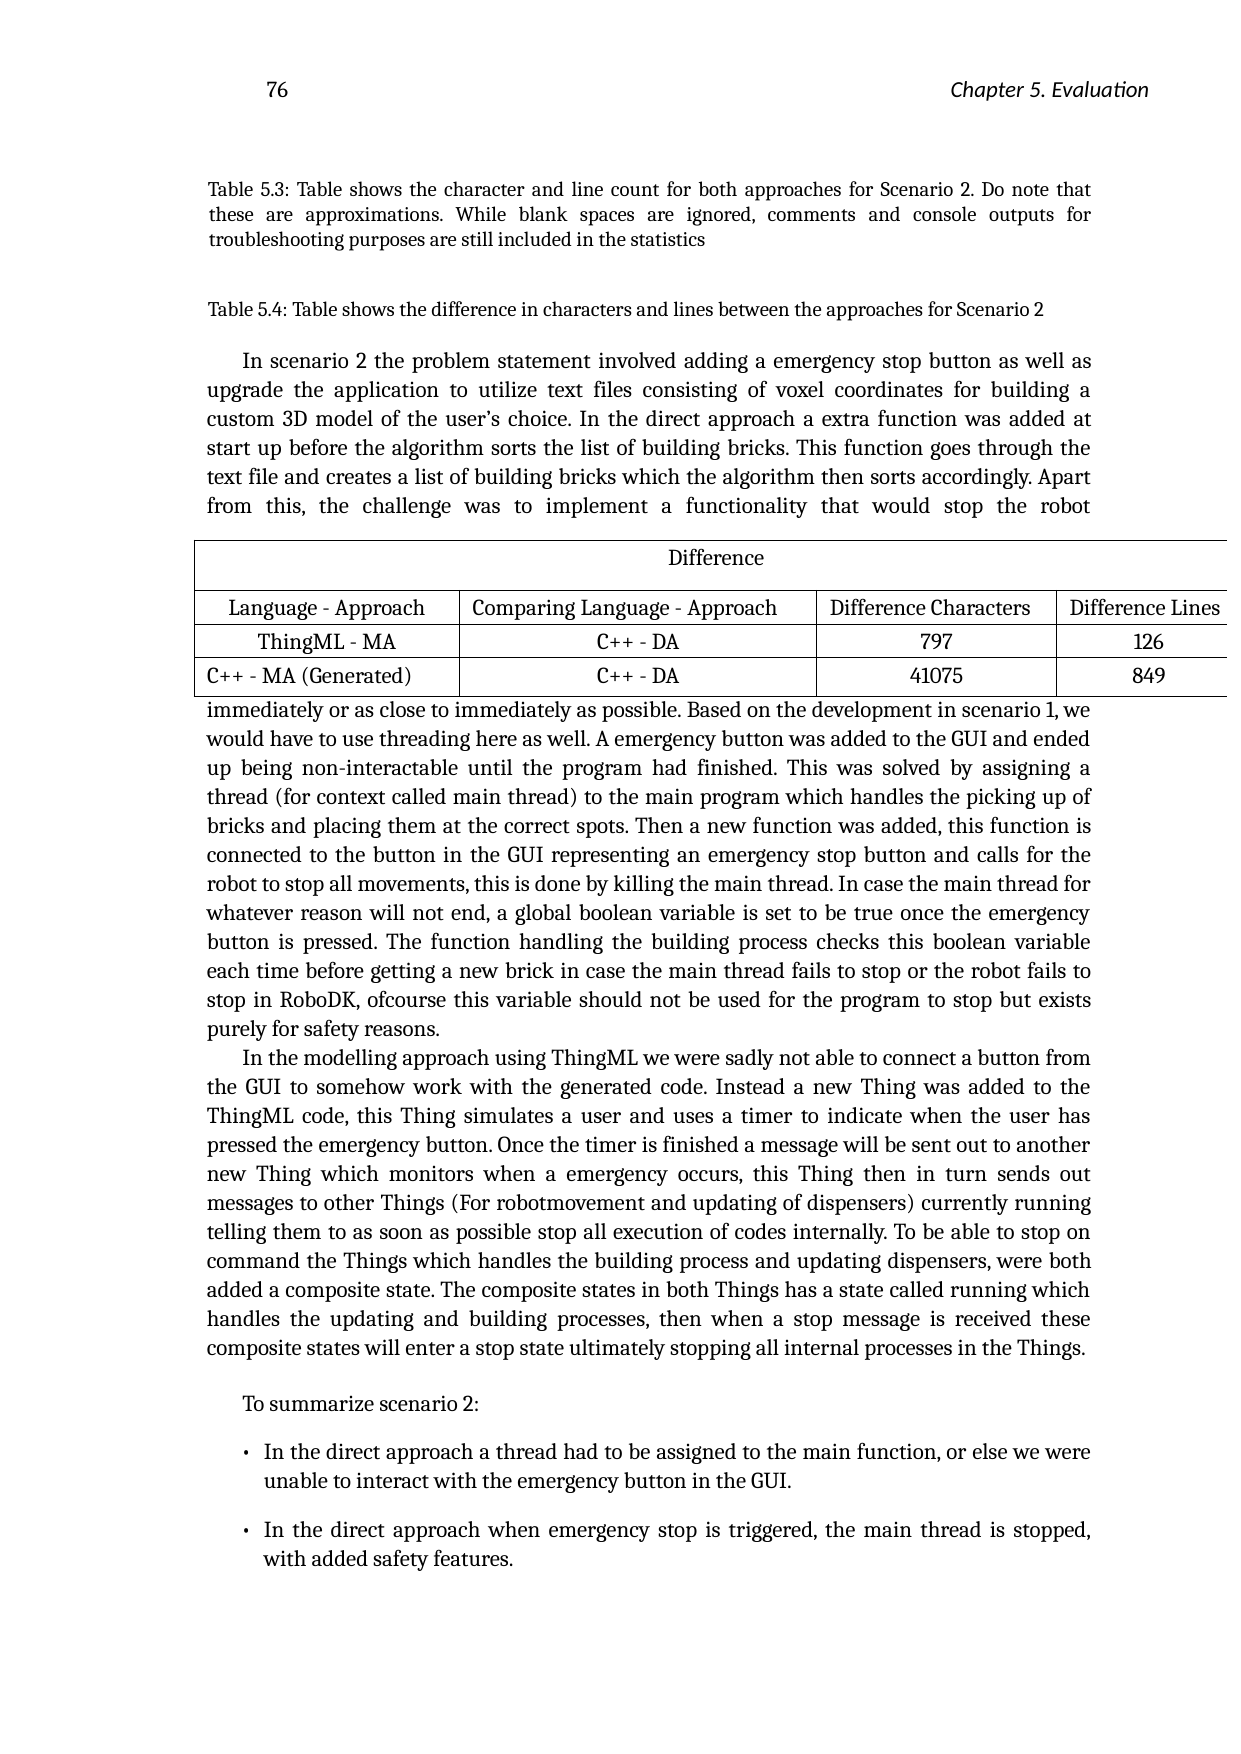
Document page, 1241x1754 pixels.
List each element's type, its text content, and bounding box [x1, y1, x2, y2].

text In scenario 2 the problem statement involved adding a emergency stop button as well as upgrade the application to utilize text files consisting of voxel coordinates for building a custom 3D model of the user’s choice. In the direct approach a extra function was added at start up before the algorithm sorts the list of building bricks. This function goes through the text file and creates a list of building bricks which the algorithm then sorts accordingly. Apart from this, the challenge was to implement a functionality that would stop the robot immediately or as close to immediately as possible. Based on the development in scenario 1, we would have to use threading here as well. A emergency button was added to the GUI and ended up being non-interactable until the program had finished. This was solved by assigning a thread (for context called main thread) to the main program which handles the picking up of bricks and placing them at the correct spots. Then a new function was added, this function is connected to the button in the GUI representing an emergency stop button and calls for the robot to stop all movements, this is done by killing the main thread. In case the main thread for whatever reason will not end, a global boolean variable is set to be true once the emergency button is pressed. The function handling the building process checks this boolean variable each time before getting a new brick in case the main thread fails to stop or the robot fails to stop in RoboDK, ofcourse this variable should not be used for the program to stop but exists purely for safety reasons. [207, 348, 1093, 540]
table_cell C++ - DA [460, 658, 816, 696]
list In the direct approach a thread had to be assigned to the main function, or else we were unable to interact with the emergency button in the GUI. [241, 1439, 1093, 1494]
table_cell Comparing Language - Approach [460, 591, 816, 624]
table_cell Language - Approach [195, 591, 459, 624]
table_cell 849 [1057, 658, 1227, 696]
table_cell Difference Characters [817, 591, 1056, 624]
text In the modelling approach using ThingML we were sadly not able to connect a button from the GUI to somehow work with the generated code. Instead a new Thing was added to the ThingML code, this Thing simulates a user and uses a timer to indicate when the user has pressed the emergency button. Once the timer is finished a message will be sent out to another new Thing which monitors when a emergency occurs, this Thing then in turn sends out messages to other Things (For robotmovement and updating of dispensers) currently running telling them to as soon as possible stop all execution of codes internally. To be able to stop on command the Things which handles the building process and updating dispensers, were both added a composite state. The composite states in both Things has a state called running which handles the updating and building processes, then when a stop message is received these composite states will enter a stop state ultimately stopping all internal processes in the Things. [207, 1045, 1093, 1361]
list In the direct approach when emergency stop is triggered, the main thread is stopped, with added safety features. [241, 1517, 1093, 1572]
text Table 5.4: Table shows the difference in characters and lines between the approaches for Scenario 2 [208, 298, 1093, 322]
text In scenario 2 the problem statement involved adding a emergency stop button as well as upgrade the application to utilize text files consisting of voxel coordinates for building a custom 3D model of the user’s choice. In the direct approach a extra function was added at start up before the algorithm sorts the list of building bricks. This function goes through the text file and creates a list of building bricks which the algorithm then sorts accordingly. Apart from this, the challenge was to implement a functionality that would stop the robot immediately or as close to immediately as possible. Based on the development in scenario 1, we would have to use threading here as well. A emergency button was added to the GUI and ended up being non-interactable until the program had finished. This was solved by assigning a thread (for context called main thread) to the main program which handles the picking up of bricks and placing them at the correct spots. Then a new function was added, this function is connected to the button in the GUI representing an emergency stop button and calls for the robot to stop all movements, this is done by killing the main thread. In case the main thread for whatever reason will not end, a global boolean variable is set to be true once the emergency button is pressed. The function handling the building process checks this boolean variable each time before getting a new brick in case the main thread fails to stop or the robot fails to stop in RoboDK, ofcourse this variable should not be used for the program to stop but exists purely for safety reasons. [207, 697, 1093, 1042]
table_cell 41075 [817, 658, 1056, 696]
text To summarize scenario 2: [242, 1391, 1093, 1417]
table_cell C++ - MA (Generated) [195, 658, 459, 696]
table_header [195, 541, 459, 590]
table_cell C++ - DA [460, 625, 816, 657]
table_cell ThingML - MA [195, 625, 459, 657]
table_cell Difference Lines [1057, 591, 1227, 624]
table_header [1056, 541, 1227, 590]
text Table 5.3: Table shows the character and line count for both approaches for Scenario 2. Do note that these are approximations. While blank spaces are ignored, comments and console outputs for troubleshooting purposes are still included in the statistics [208, 178, 1093, 252]
table_header [817, 541, 1056, 590]
table_header Difference [460, 541, 817, 590]
table_cell 126 [1057, 625, 1227, 657]
table_cell 797 [817, 625, 1056, 657]
